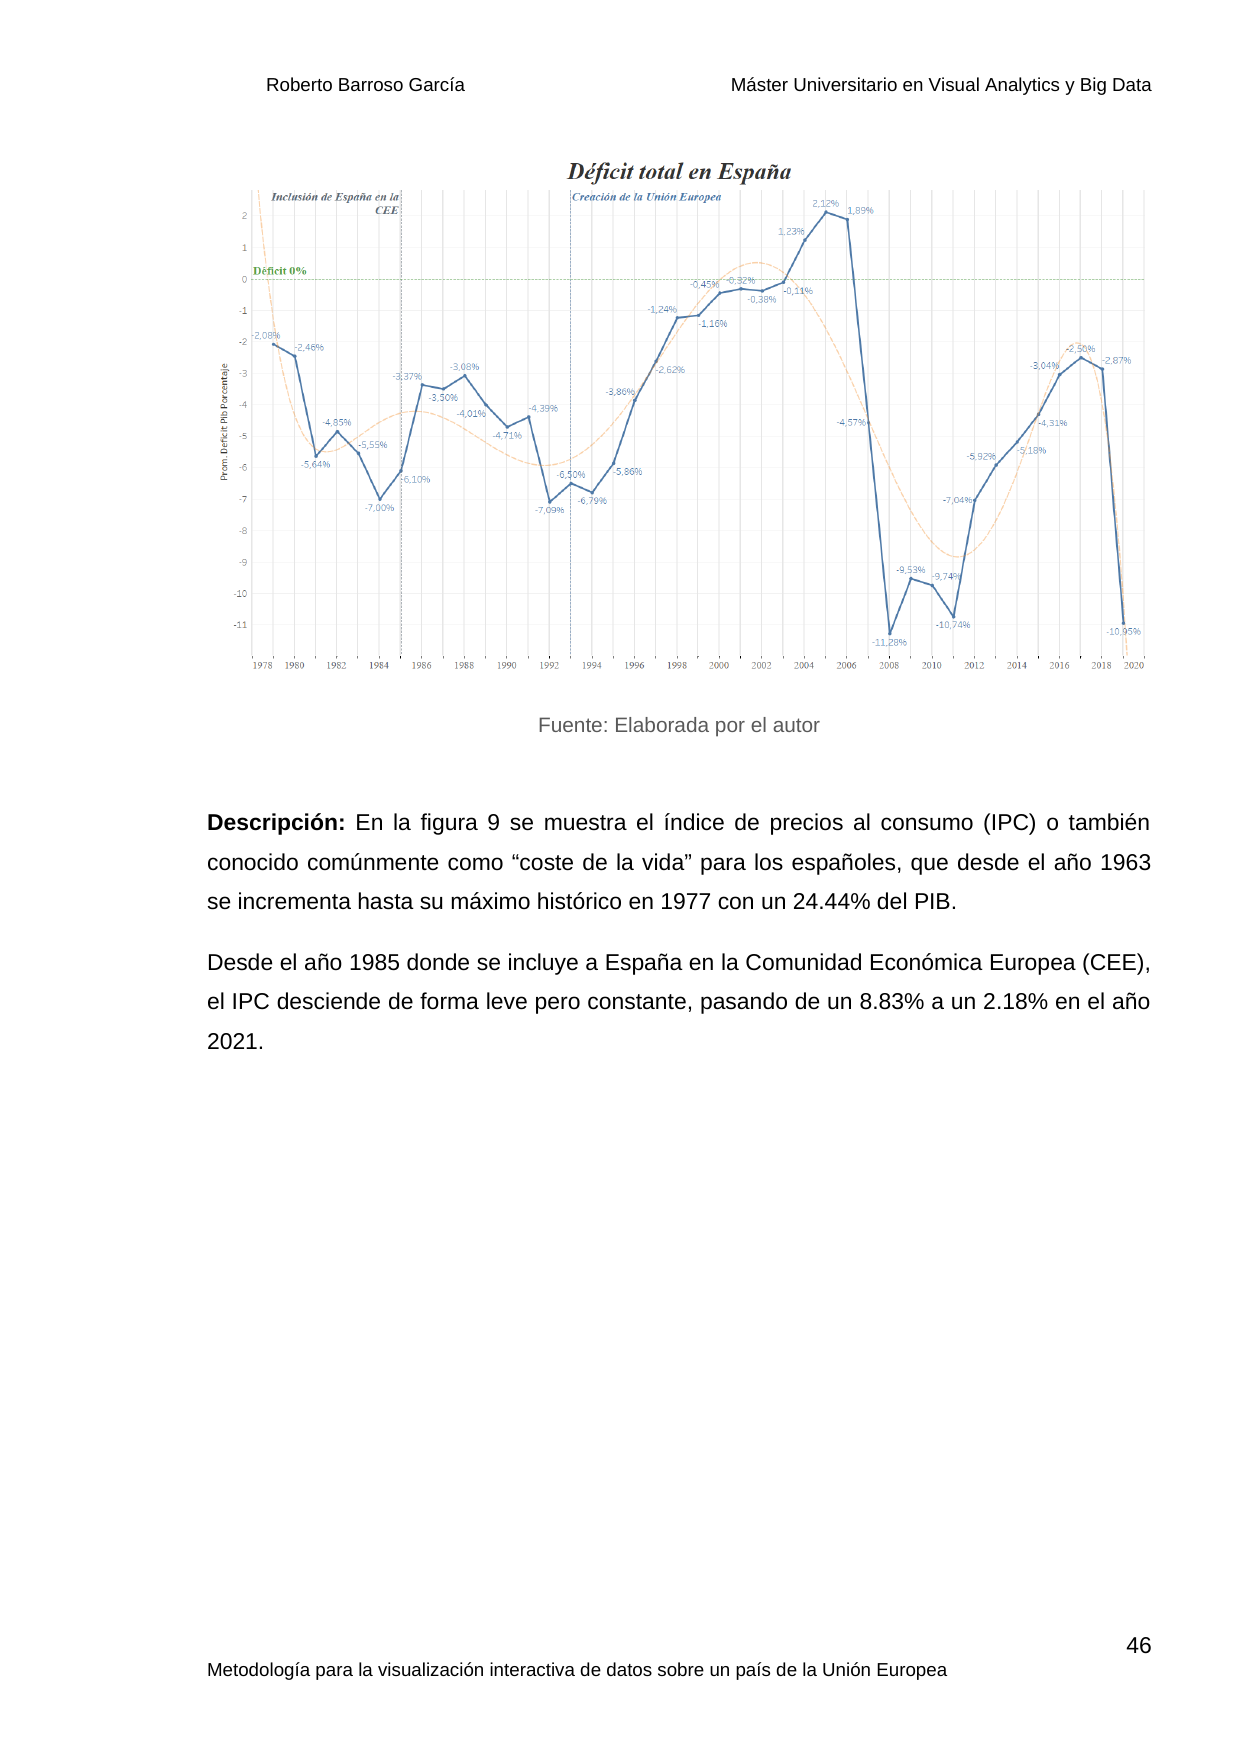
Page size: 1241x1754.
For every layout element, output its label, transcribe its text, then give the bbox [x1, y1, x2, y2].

text Descripción: En la figura 9 se muestra el índice de precios al consumo (IPC) o también conocido comúnmente como “coste de la vida” para los españoles, que desde el año 1963 se incrementa hasta su máximo histórico en 1977 con un 24.44% del PIB. [207, 809, 1152, 915]
text Desde el año 1985 donde se incluye a España en la Comunidad Económica Europea (CEE), el IPC desciende de forma leve pero constante, pasando de un 8.83% a un 2.18% en el año 2021. [207, 949, 1152, 1054]
picture [206, 147, 1152, 680]
text Fuente: Elaborada por el autor [207, 713, 1152, 737]
